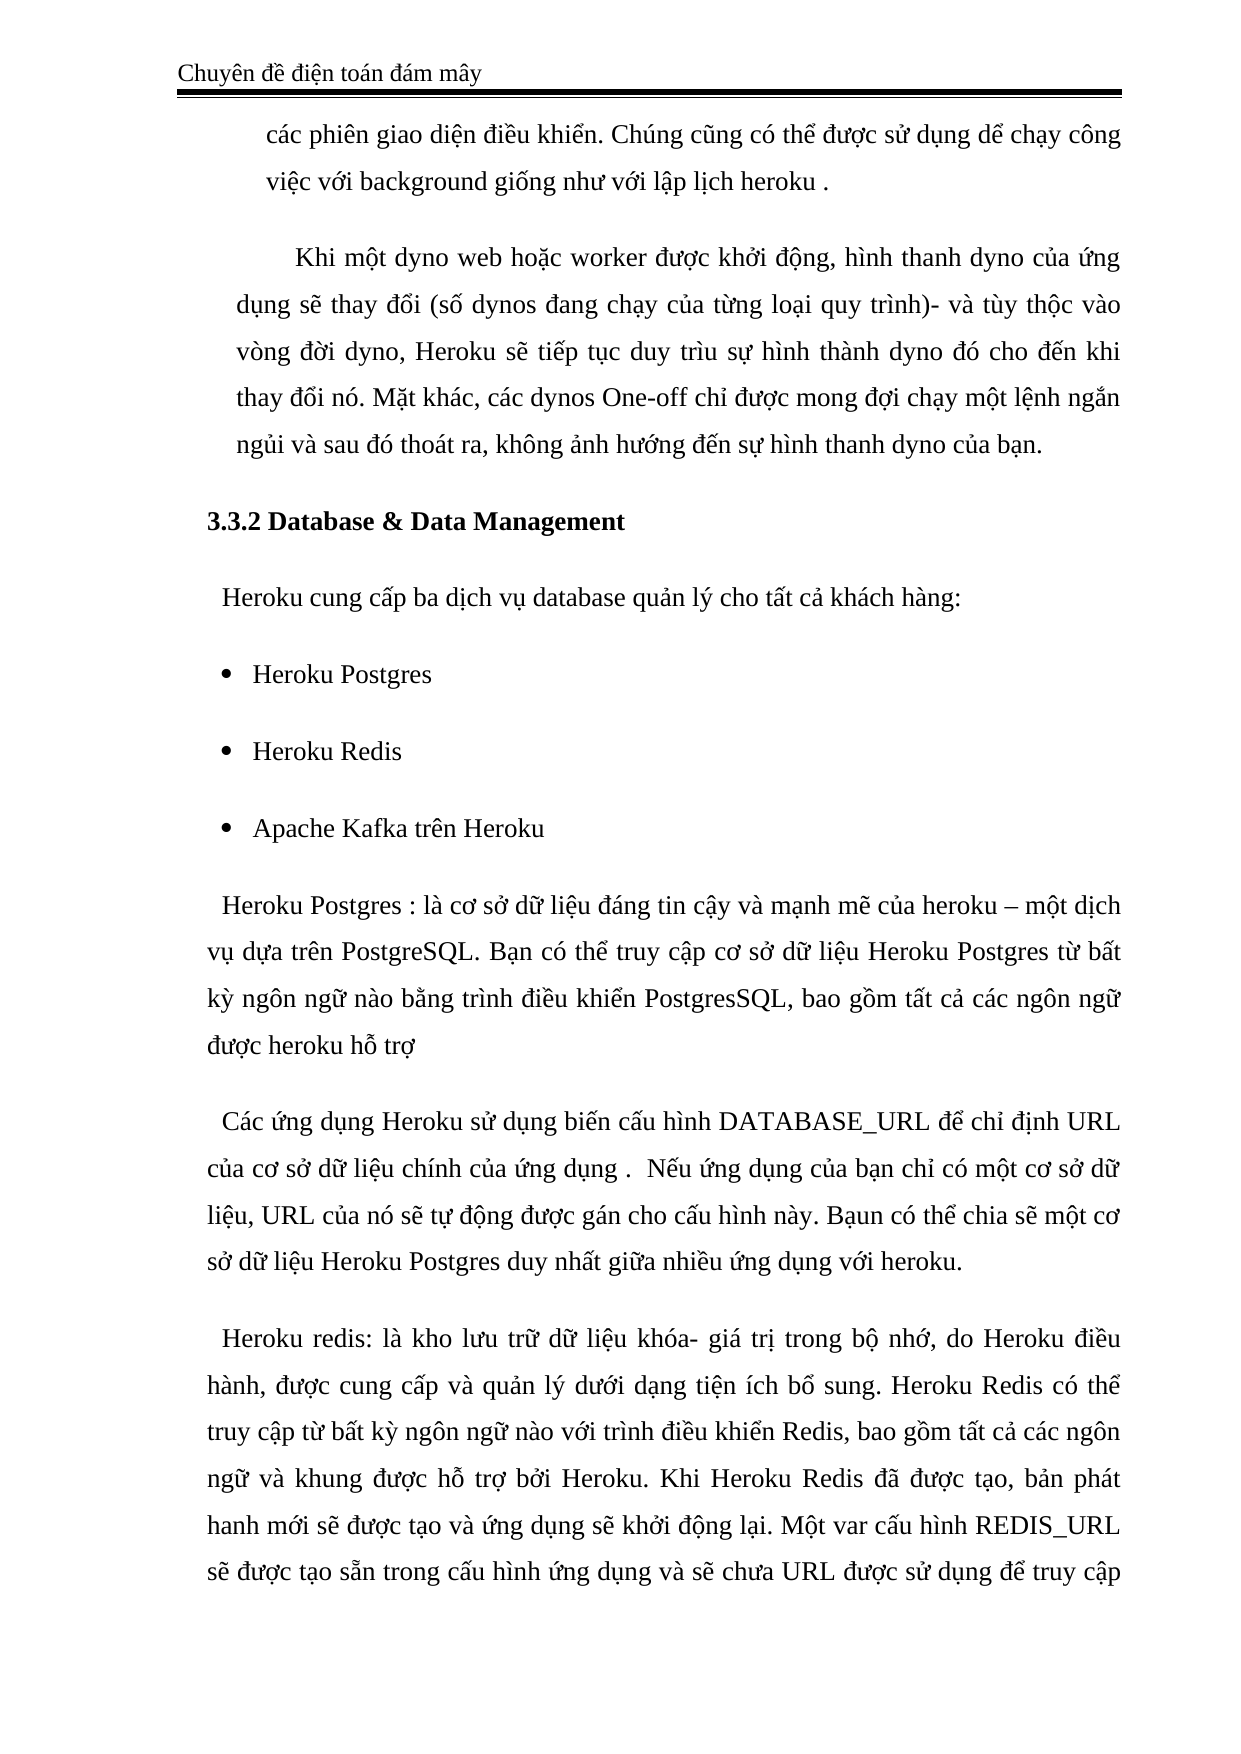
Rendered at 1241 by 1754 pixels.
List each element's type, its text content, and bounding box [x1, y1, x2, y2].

text Heroku Postgres : là cơ sở dữ liệu đáng tin cậy và mạnh mẽ của heroku – một dịch vụ dựa trên PostgreSQL. Bạn có thể truy cập cơ sở dữ liệu Heroku Postgres từ bất kỳ ngôn ngữ nào bằng trình điều khiển PostgresSQL, bao gồm tất cả các ngôn ngữ được heroku hỗ trợ [207, 889, 1122, 1060]
list Heroku Postgres [207, 658, 1122, 689]
text Khi một dyno web hoặc worker được khởi động, hình thanh dyno của ứng dụng sẽ thay đổi (số dynos đang chạy của từng loại quy trình)- và tùy thộc vào vòng đời dyno, Heroku sẽ tiếp tục duy trìu sự hình thành dyno đó cho đến khi thay đổi nó. Mặt khác, các dynos One-off chỉ được mong đợi chạy một lệnh ngắn ngủi và sau đó thoát ra, không ảnh hướng đến sự hình thanh dyno của bạn. [236, 241, 1122, 459]
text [207, 1322, 1122, 1587]
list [228, 118, 1122, 196]
subtitle 3.3.2 Database & Data Management [177, 505, 1122, 536]
list Apache Kafka trên Heroku [207, 812, 1122, 843]
text Các ứng dụng Heroku sử dụng biến cấu hình DATABASE_URL để chỉ định URL của cơ sở dữ liệu chính của ứng dụng . Nếu ứng dụng của bạn chỉ có một cơ sở dữ liệu, URL của nó sẽ tự động được gán cho cấu hình này. Bạun có thể chia sẽ một cơ sở dữ liệu Heroku Postgres duy nhất giữa nhiều ứng dụng với heroku. [207, 1105, 1122, 1277]
list Heroku Redis [207, 735, 1122, 766]
text Heroku cung cấp ba dịch vụ database quản lý cho tất cả khách hàng: [207, 581, 1122, 613]
